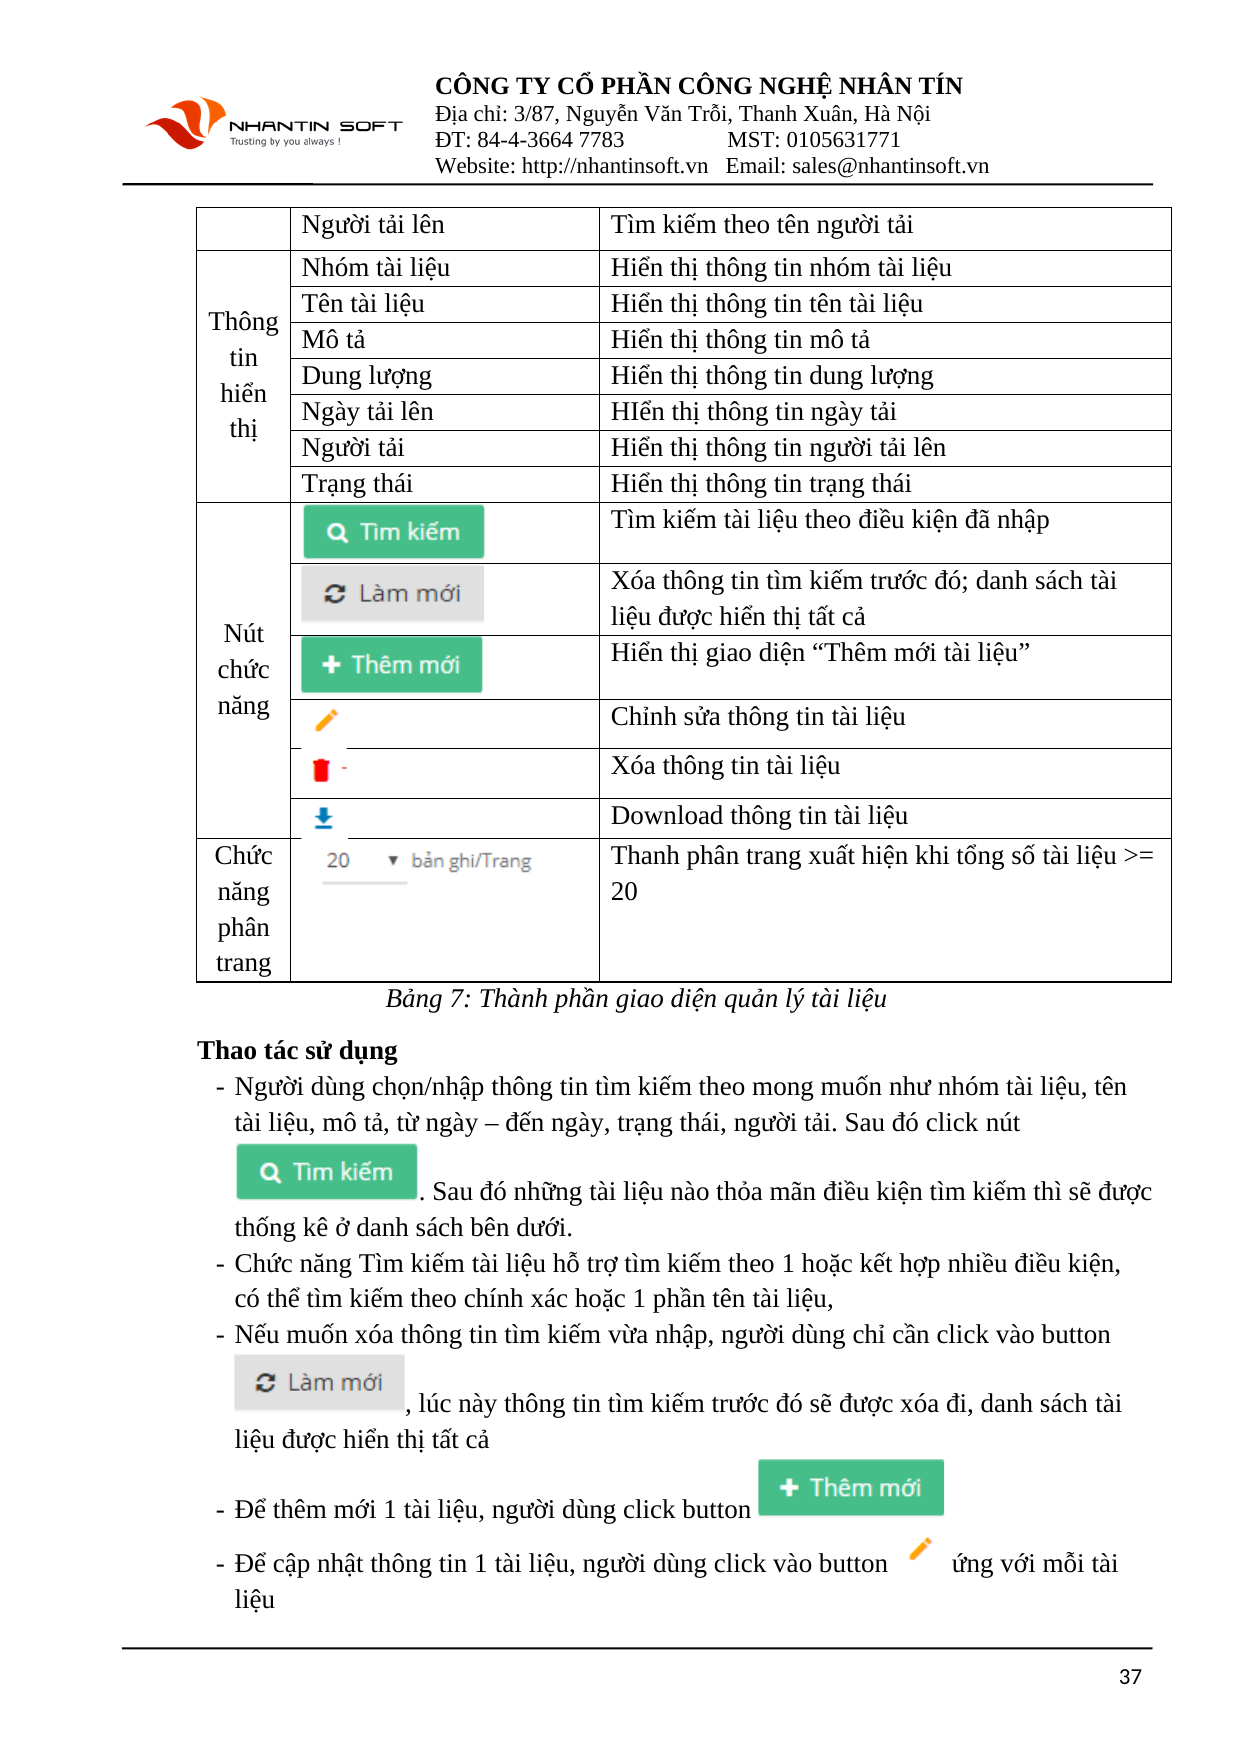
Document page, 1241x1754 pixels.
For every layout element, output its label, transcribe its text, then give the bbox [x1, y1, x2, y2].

table_cell Dung lượng [291, 359, 599, 394]
table_cell [349, 799, 599, 838]
table_cell Thông tin hiển thị [197, 251, 290, 502]
table_cell Tìm kiếm theo tên người tải [600, 208, 1171, 250]
picture [758, 1458, 945, 1519]
table_cell Xóa thông tin tìm kiếm trước đó; danh sách tài liệu được hiển thị tất cả [600, 564, 1171, 635]
table_cell Ngày tải lên [291, 395, 599, 430]
list Để cập nhật thông tin 1 tài liệu, người dùng click vào button ứng với mỗi tài liệu [216, 1529, 1153, 1614]
table_cell Hiển thị thông tin trạng thái [600, 467, 1171, 502]
picture [301, 799, 541, 893]
table_cell Thanh phân trang xuất hiện khi tổng số tài liệu >= 20 [600, 839, 1171, 981]
table_cell Chức năng phân trang [197, 839, 290, 981]
table_cell Xóa thông tin tài liệu [600, 749, 1171, 798]
table_cell Tìm kiếm tài liệu theo điều kiện đã nhập [600, 503, 1171, 563]
table_cell Download thông tin tài liệu [600, 799, 1171, 838]
table_cell Tên tài liệu [291, 287, 599, 322]
subtitle Thao tác sử dụng [122, 1034, 1153, 1066]
table_cell Hiển thị thông tin dung lượng [600, 359, 1171, 394]
table_cell [291, 503, 599, 563]
table_cell [291, 636, 599, 699]
picture [133, 70, 413, 176]
table_cell Chỉnh sửa thông tin tài liệu [600, 700, 1171, 748]
table_cell Hiển thị thông tin người tải lên [600, 431, 1171, 466]
table_cell Hiển thị giao diện “Thêm mới tài liệu” [600, 636, 1171, 699]
table_cell Hiển thị thông tin nhóm tài liệu [600, 251, 1171, 286]
picture [234, 1353, 405, 1413]
picture [895, 1528, 946, 1573]
text Bảng 7: Thành phần giao diện quản lý tài liệu [122, 982, 1153, 1013]
list Để thêm mới 1 tài liệu, người dùng click button [216, 1459, 1153, 1524]
table_cell Hiển thị thông tin tên tài liệu [600, 287, 1171, 322]
table_cell Mô tả [291, 323, 599, 358]
list Người dùng chọn/nhập thông tin tìm kiếm theo mong muốn như nhóm tài liệu, tên tài liệu, mô tả, từ ngày – đến ngày, trạng thái, người tải. Sau đó click nút . Sau đó những tài liệu nào thỏa mãn điều kiện tìm kiếm thì sẽ được thống kê ở danh sách bên dưới. [216, 1070, 1153, 1242]
table_cell Hiển thị thông tin mô tả [600, 323, 1171, 358]
table_cell [291, 564, 599, 635]
picture [301, 700, 352, 744]
table_cell [291, 799, 301, 838]
picture [301, 564, 485, 624]
table_cell Nhóm tài liệu [291, 251, 599, 286]
picture [234, 1141, 419, 1201]
table_cell Trạng thái [291, 467, 599, 502]
table_cell HIển thị thông tin ngày tải [600, 395, 1171, 430]
picture [301, 636, 483, 696]
table_cell [291, 839, 599, 981]
picture [301, 748, 347, 795]
table_cell [291, 700, 599, 748]
table_cell Nút chức năng [197, 503, 290, 838]
list Nếu muốn xóa thông tin tìm kiếm vừa nhập, người dùng chỉ cần click vào button , lúc này thông tin tìm kiếm trước đó sẽ được xóa đi, danh sách tài liệu được hiển thị tất cả [216, 1318, 1153, 1454]
list Chức năng Tìm kiếm tài liệu hỗ trợ tìm kiếm theo 1 hoặc kết hợp nhiều điều kiện, có thể tìm kiếm theo chính xác hoặc 1 phần tên tài liệu, [216, 1247, 1153, 1313]
picture [301, 503, 486, 560]
table_cell Người tải [291, 431, 599, 466]
table_cell [291, 749, 599, 798]
table_cell Người tải lên [291, 208, 599, 250]
